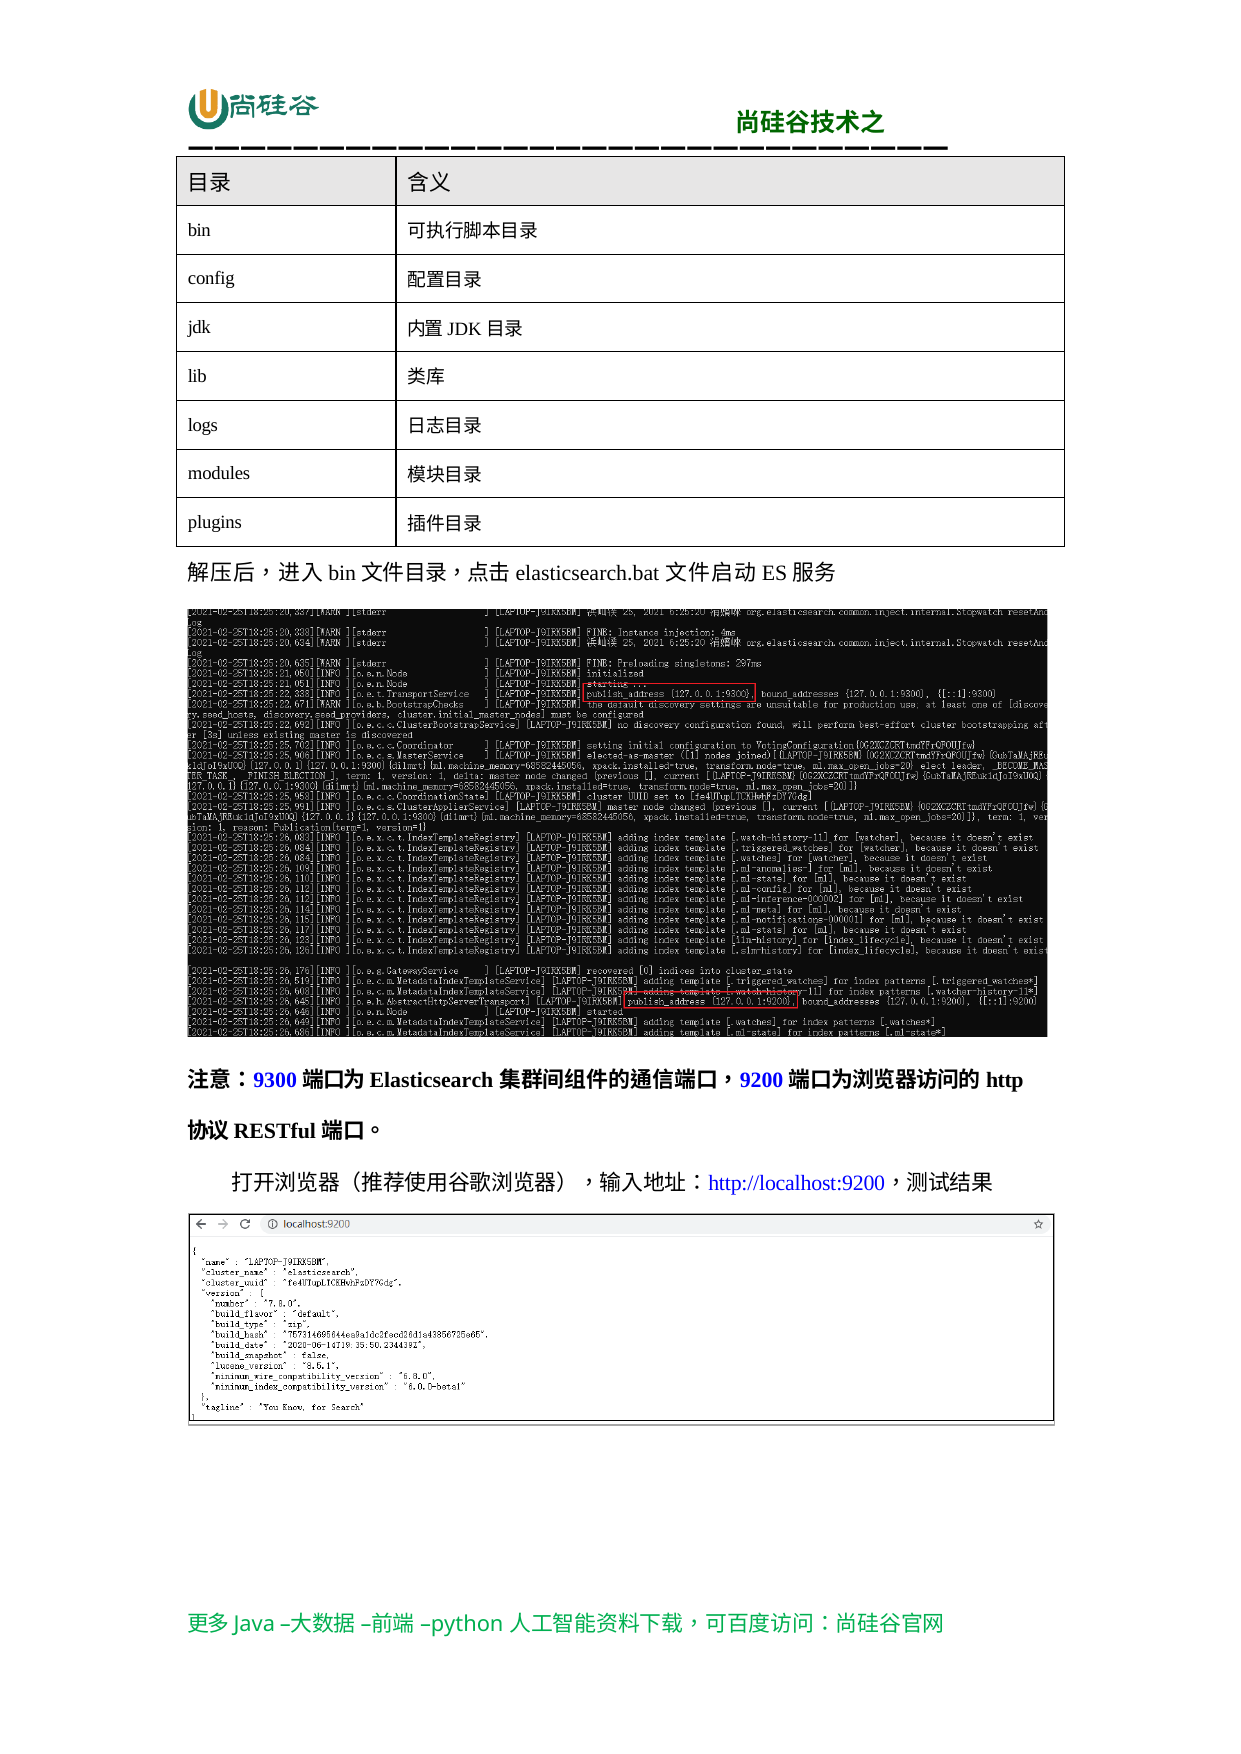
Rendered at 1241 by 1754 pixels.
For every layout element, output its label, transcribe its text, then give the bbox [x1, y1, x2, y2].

picture [187, 609, 1048, 1037]
table_header 含义 [397, 157, 1064, 205]
picture [187, 88, 320, 130]
picture [190, 1215, 1053, 1420]
table_cell lib [177, 352, 395, 400]
table_cell 日志目录 [397, 401, 1064, 448]
table_cell jdk [177, 303, 395, 351]
table_cell plugins [177, 498, 395, 546]
table_cell 配置目录 [397, 255, 1064, 302]
table_cell 插件目录 [397, 498, 1064, 546]
table_cell bin [177, 206, 395, 253]
table_cell config [177, 255, 395, 302]
table_cell 类库 [397, 352, 1064, 400]
subtitle 注意：9300 端口为 Elasticsearch 集群间组件的通信端口，9200 端口为浏览器访问的 http [187, 1064, 1076, 1094]
table_cell 内置 JDK 目录 [397, 303, 1064, 351]
table_cell modules [177, 450, 395, 497]
table_cell 可执行脚本目录 [397, 206, 1064, 253]
table_cell logs [177, 401, 395, 448]
table_header 目录 [177, 157, 395, 205]
text 解压后，进入bin 文件目录，点击 elasticsearch.bat 文件启动ES 服务 [187, 557, 1076, 587]
text 协议 RESTful 端口。 [187, 1115, 1076, 1144]
table_cell 模块目录 [397, 450, 1064, 497]
text 打开浏览器（推荐使用谷歌浏览器），输入地址：http://localhost:9200，测试结果 [231, 1167, 1076, 1196]
